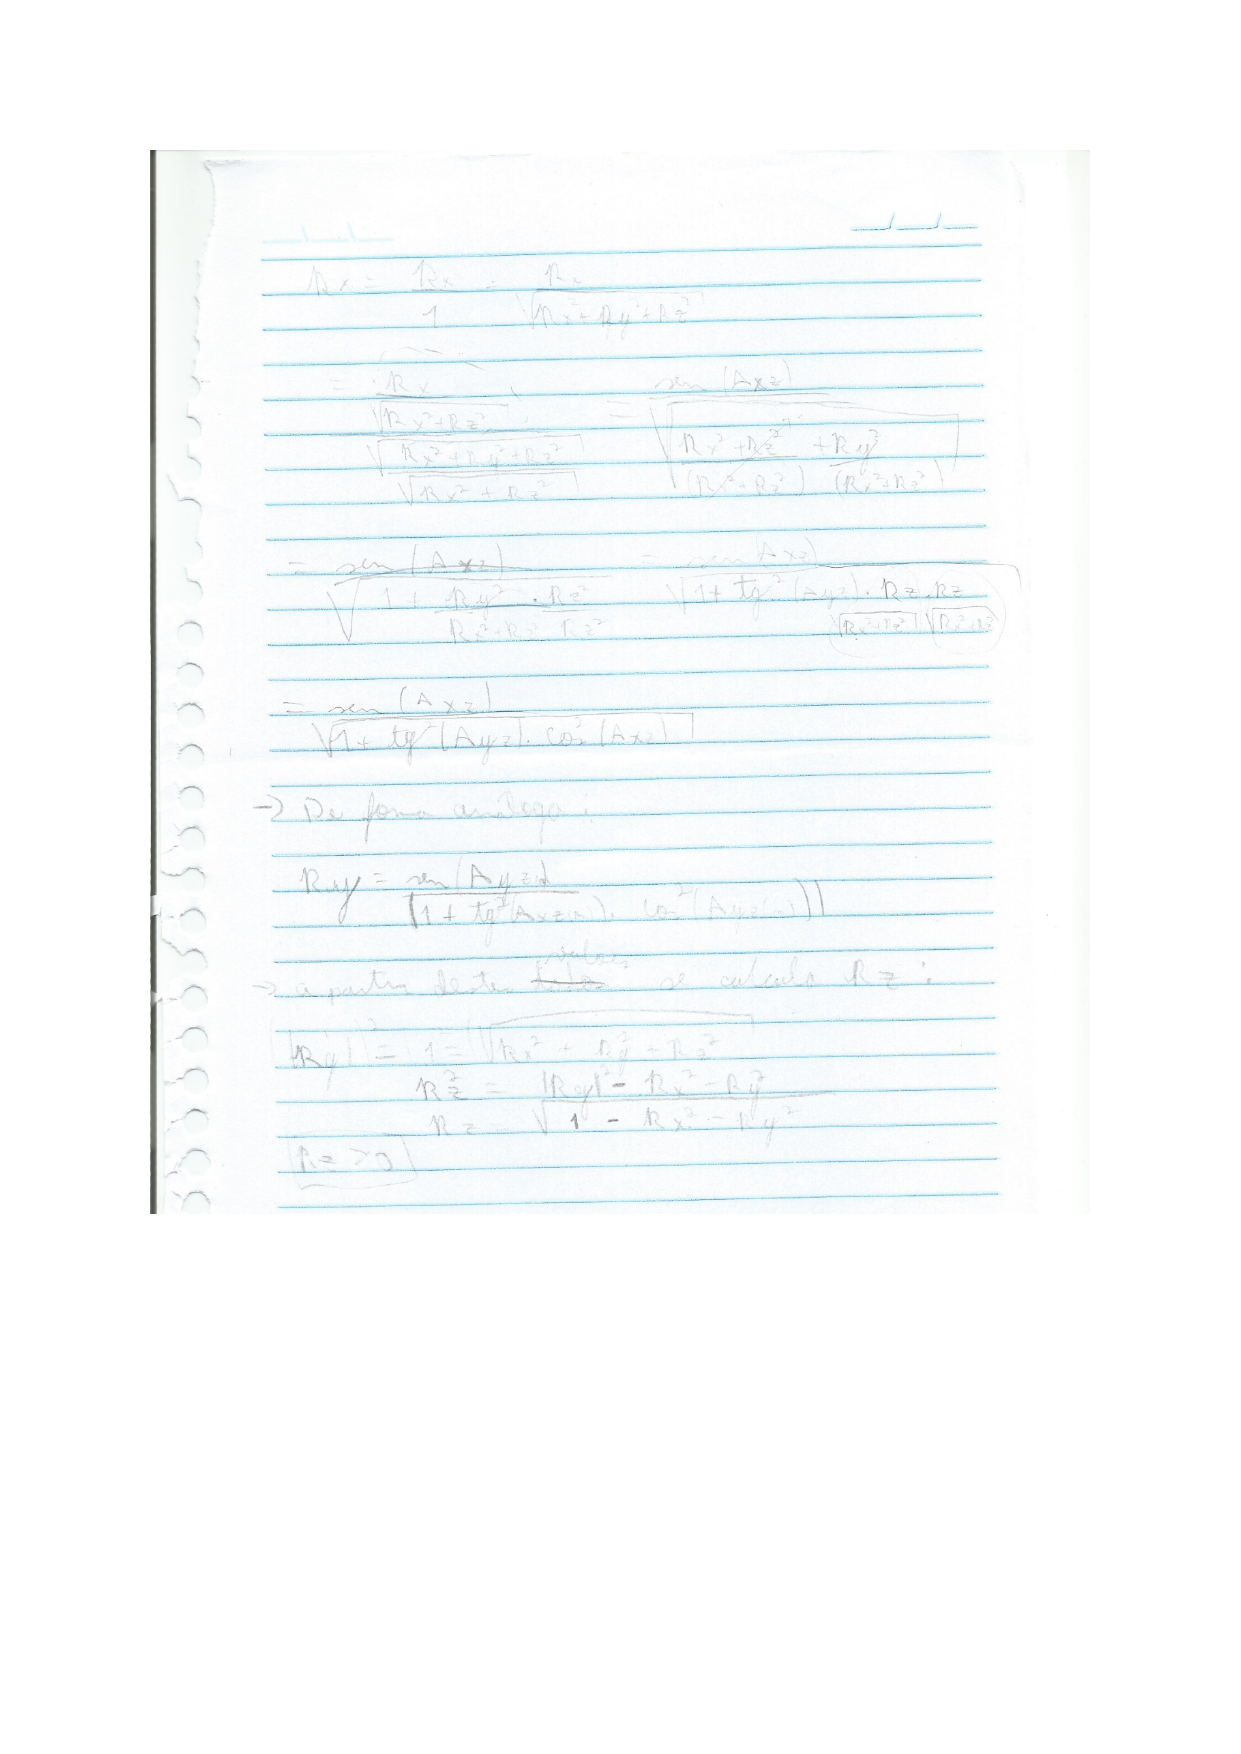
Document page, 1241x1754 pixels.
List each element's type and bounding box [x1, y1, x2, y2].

picture [150, 150, 1090, 1214]
